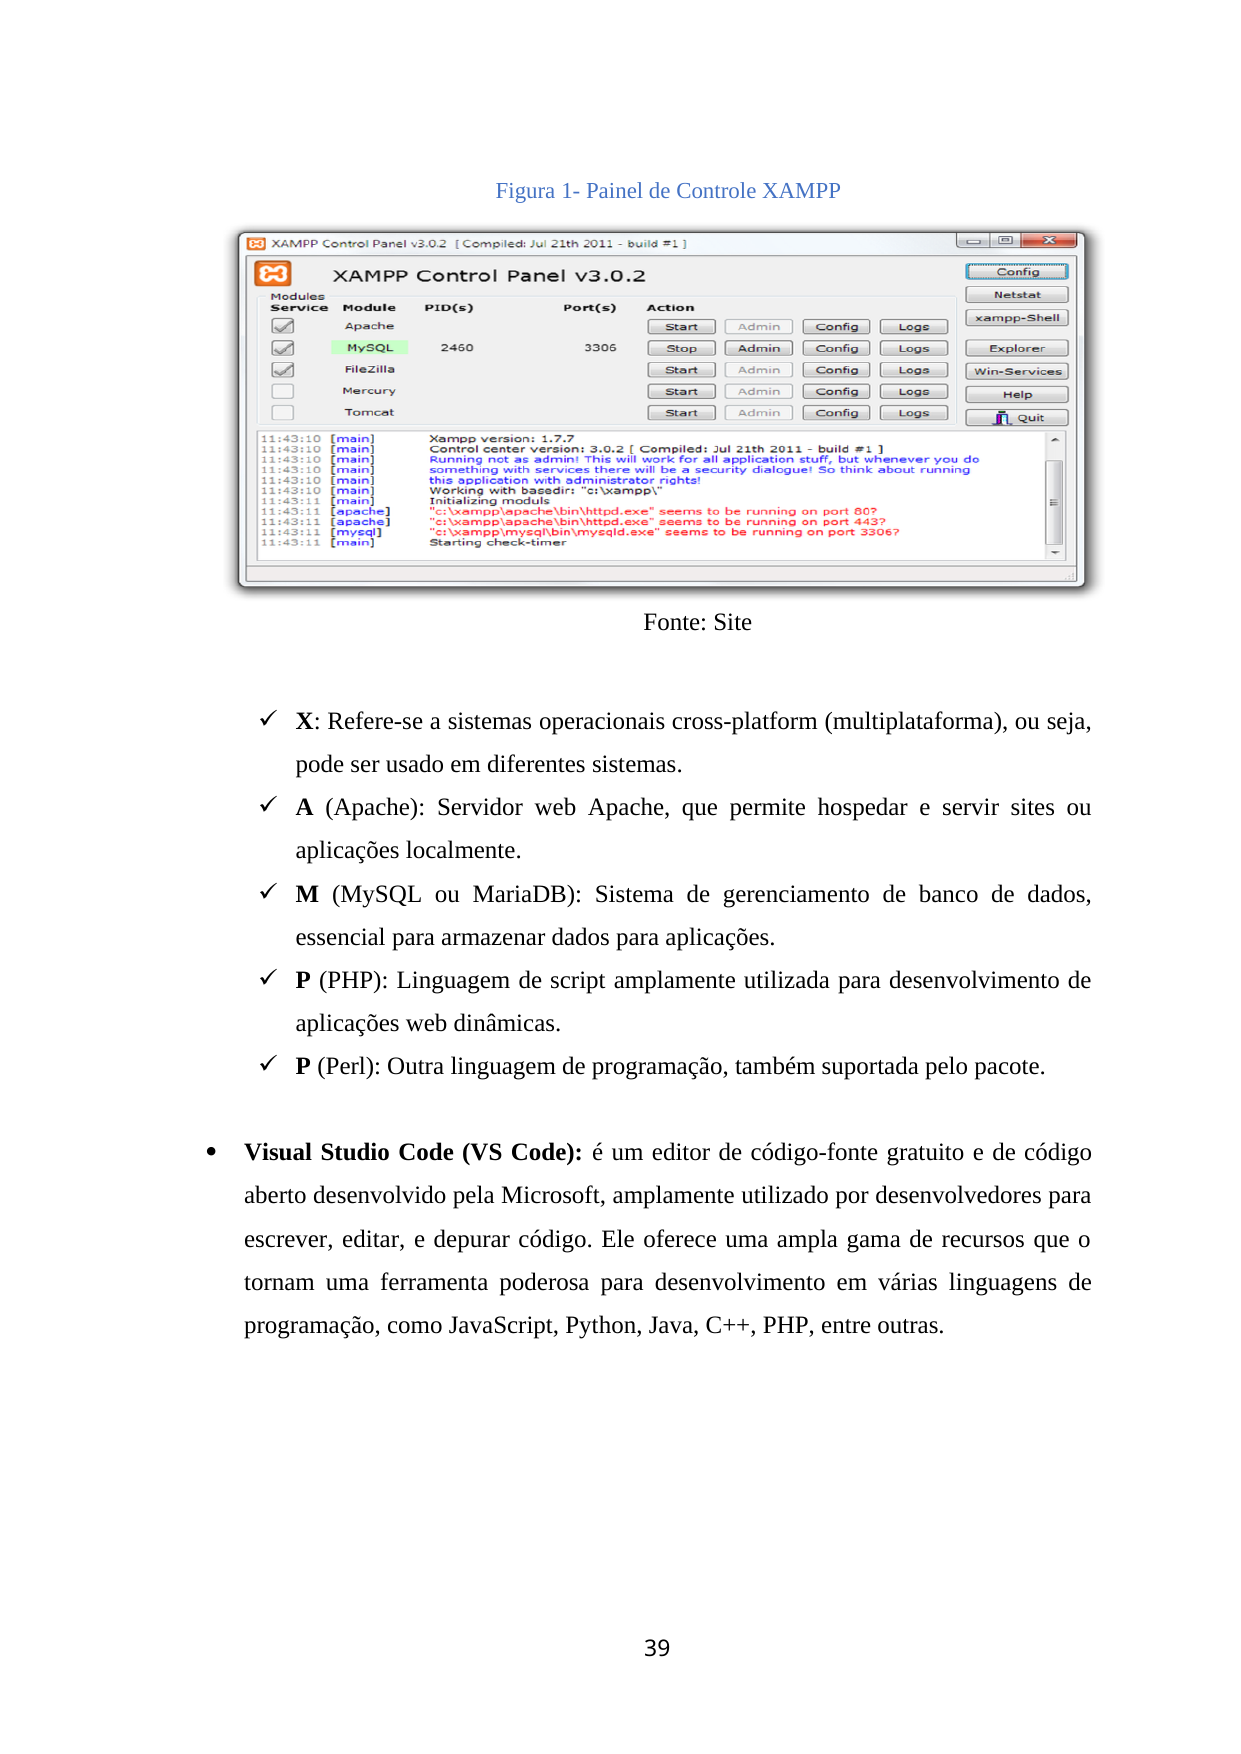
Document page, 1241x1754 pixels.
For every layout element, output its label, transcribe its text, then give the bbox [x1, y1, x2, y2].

list Visual Studio Code (VS Code): é um editor de código-fonte gratuito e de código aberto desenvolvido pela Microsoft, amplamente utilizado por desenvolvedores para escrever, editar, e depurar código. Ele oferece uma ampla gama de recursos que o tornam uma ferramenta poderosa para desenvolvimento em várias linguagens de programação, como JavaScript, Python, Java, C++, PHP, entre outras. [207, 1137, 1092, 1339]
list M (MySQL ou MariaDB): Sistema de gerenciamento de banco de dados, essencial para armazenar dados para aplicações. [258, 879, 1092, 951]
list Figura 1- Painel de Controle XAMPP [244, 177, 1092, 203]
list A (Apache): Servidor web Apache, que permite hospedar e servir sites ou aplicações localmente. [258, 792, 1092, 864]
list P (PHP): Linguagem de script amplamente utilizada para desenvolvimento de aplicações web dinâmicas. [258, 965, 1092, 1037]
picture [222, 222, 1106, 602]
list P (Perl): Outra linguagem de programação, também suportada pelo pacote. [258, 1051, 1092, 1080]
list X: Refere-se a sistemas operacionais cross-platform (multiplataforma), ou seja, pode ser usado em diferentes sistemas. [258, 706, 1092, 778]
